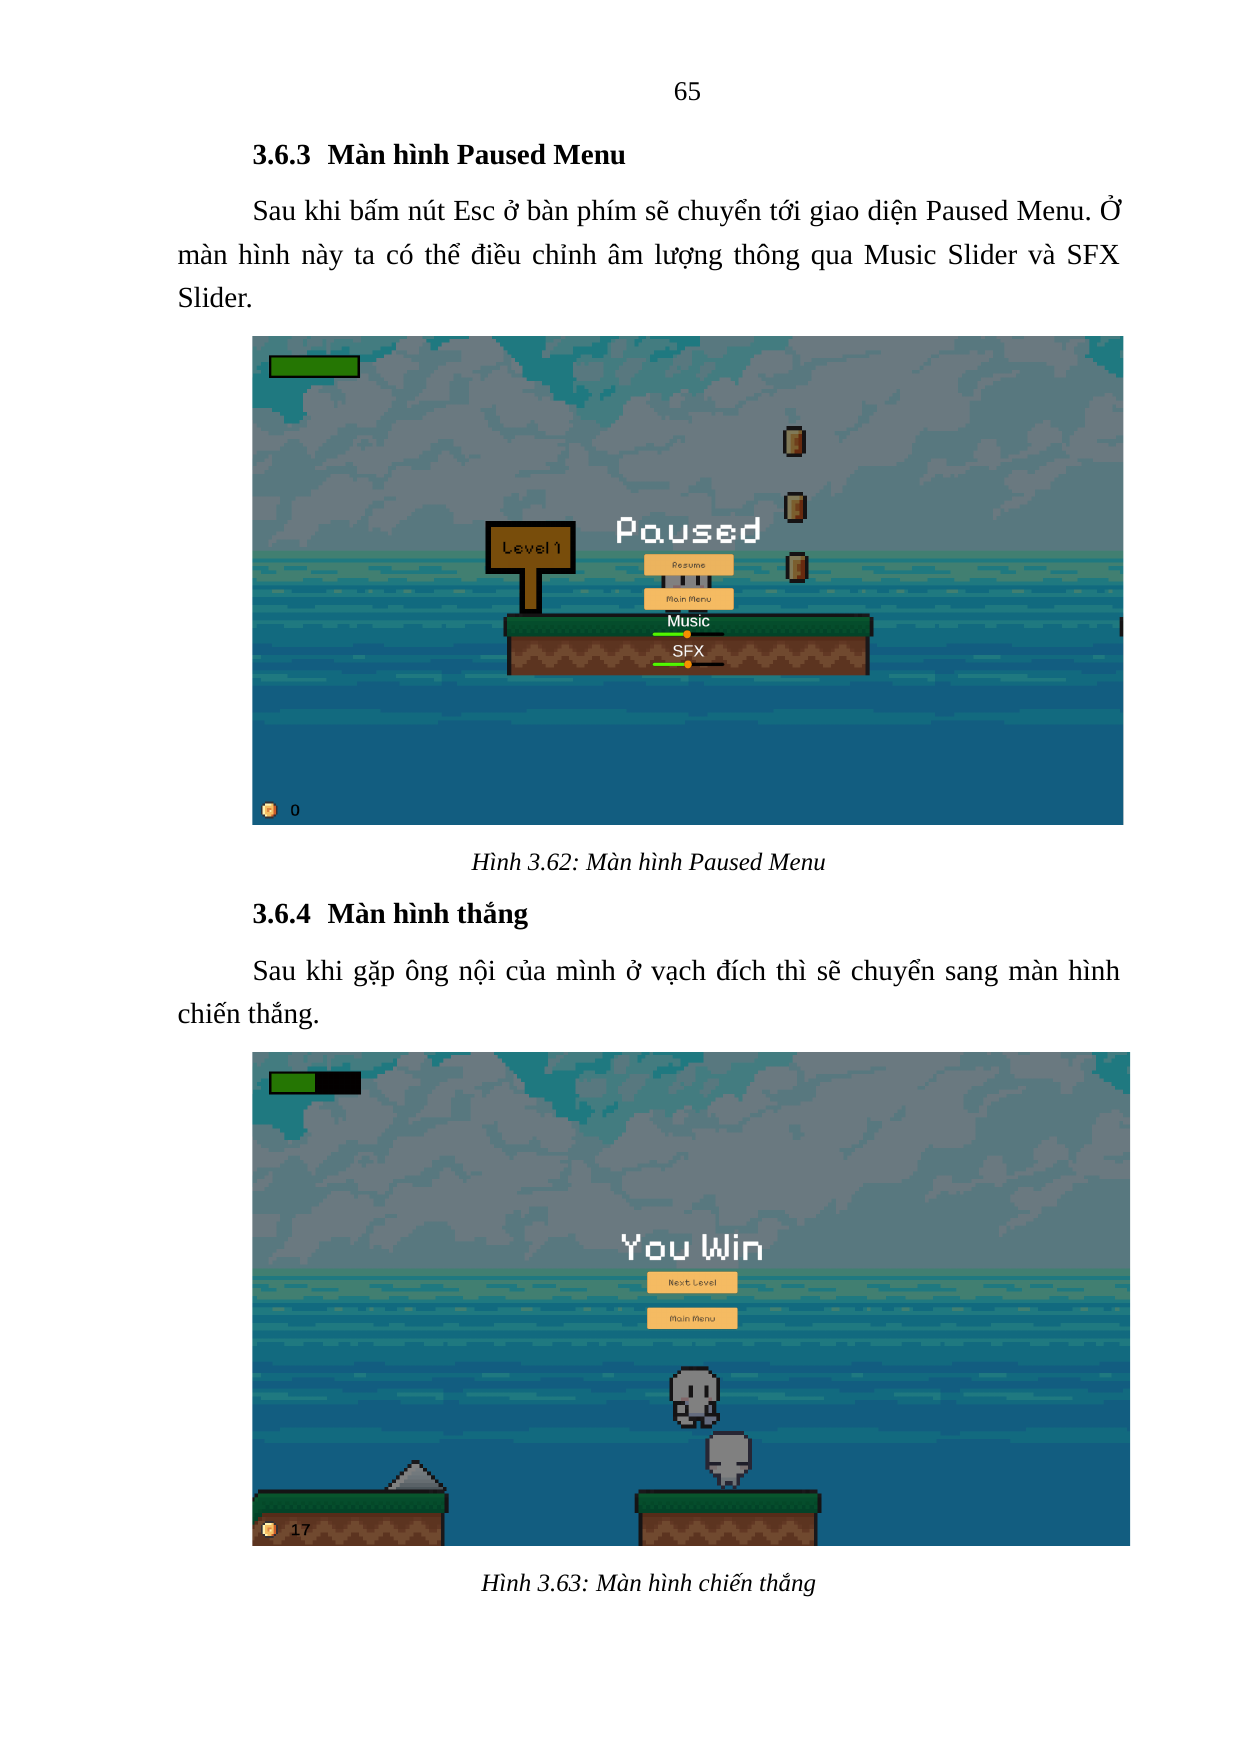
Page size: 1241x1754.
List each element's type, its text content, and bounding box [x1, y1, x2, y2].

subtitle Màn hình Paused Menu [252, 137, 1122, 171]
picture [252, 1052, 1131, 1546]
subtitle Màn hình thắng [252, 897, 1122, 930]
picture [252, 336, 1124, 825]
text Sau khi gặp ông nội của mình ở vạch đích thì sẽ chuyển sang màn hình chiến thắng. [177, 953, 1122, 1030]
text Sau khi bấm nút Esc ở bàn phím sẽ chuyển tới giao diện Paused Menu. Ở màn hình này ta có thể điều chỉnh âm lượng thông qua Music Slider và SFX Slider. [177, 193, 1122, 314]
